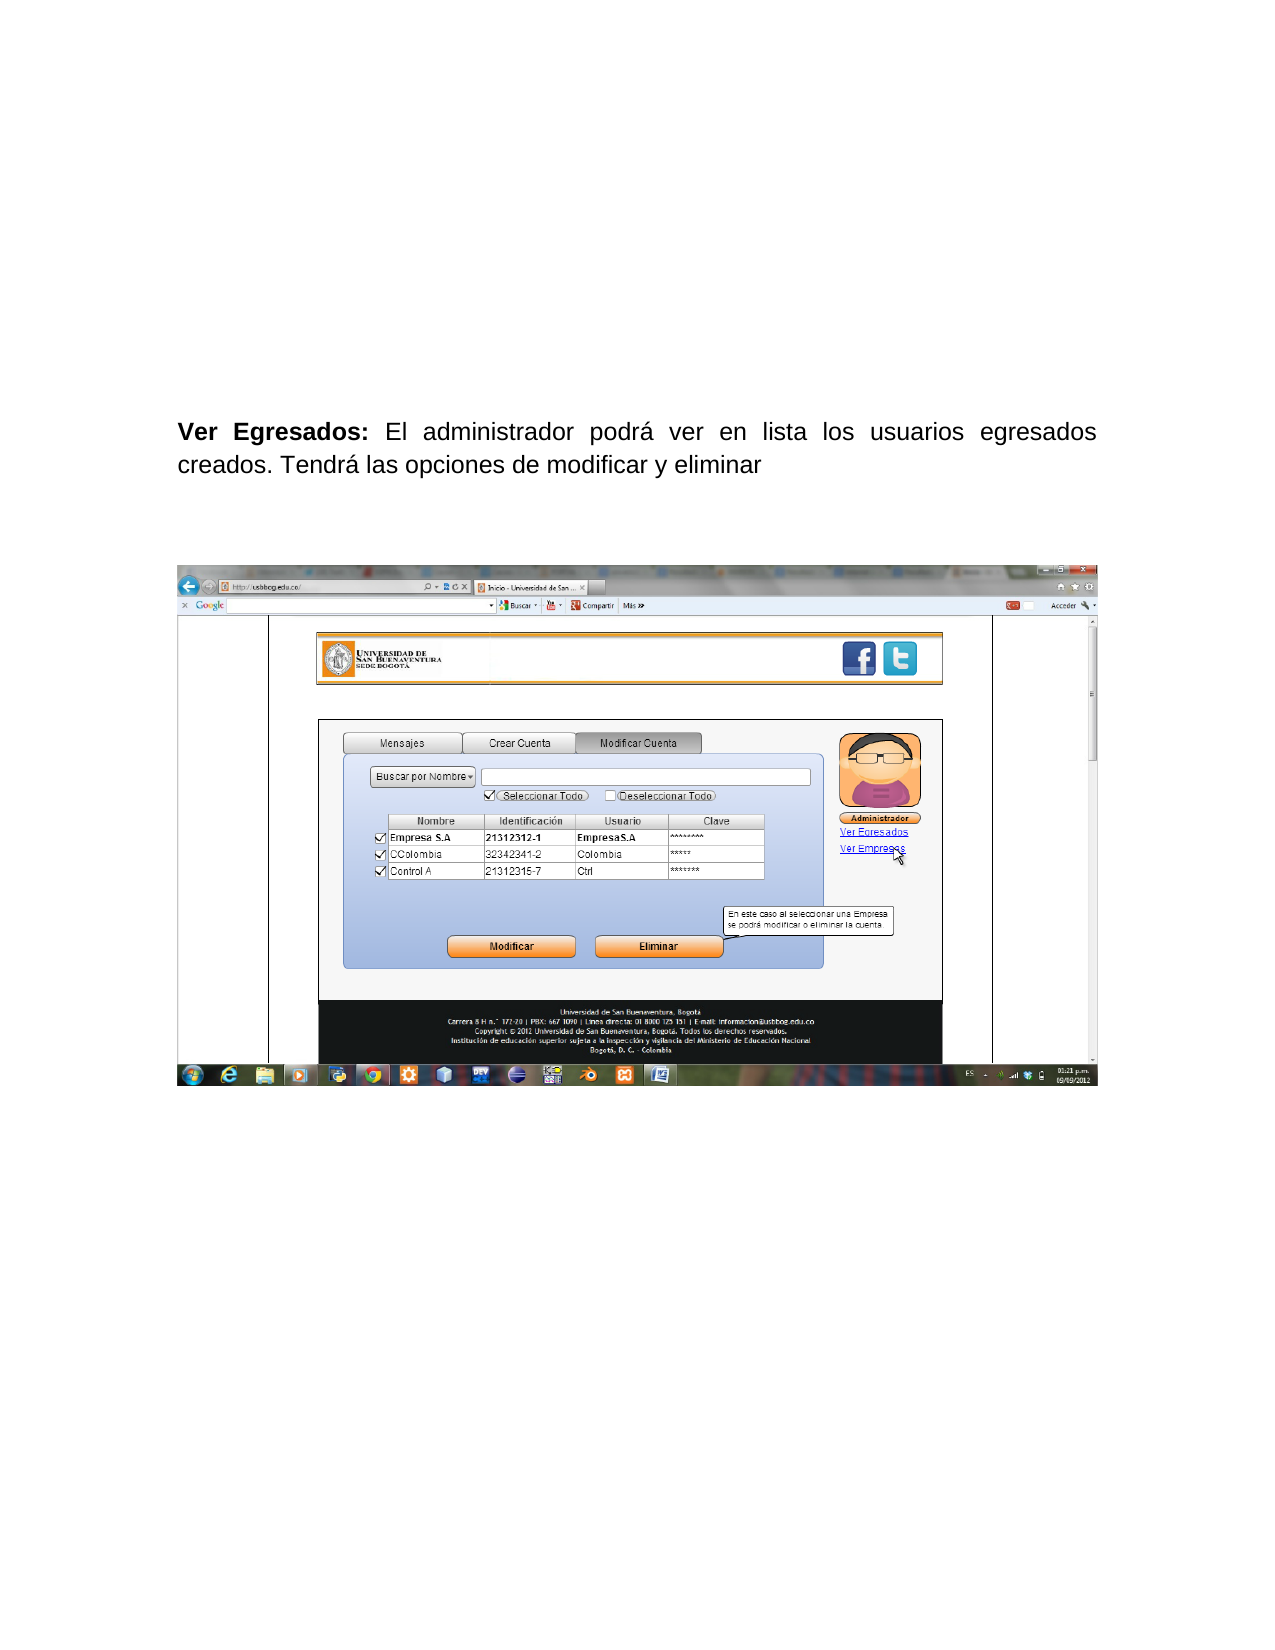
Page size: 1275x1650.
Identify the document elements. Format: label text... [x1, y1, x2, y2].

picture [177, 565, 1098, 1086]
text Ver Egresados: El administrador podrá ver en lista los usuarios egresados creados. Tendrá las opciones de modificar y eliminar [177, 417, 1098, 479]
